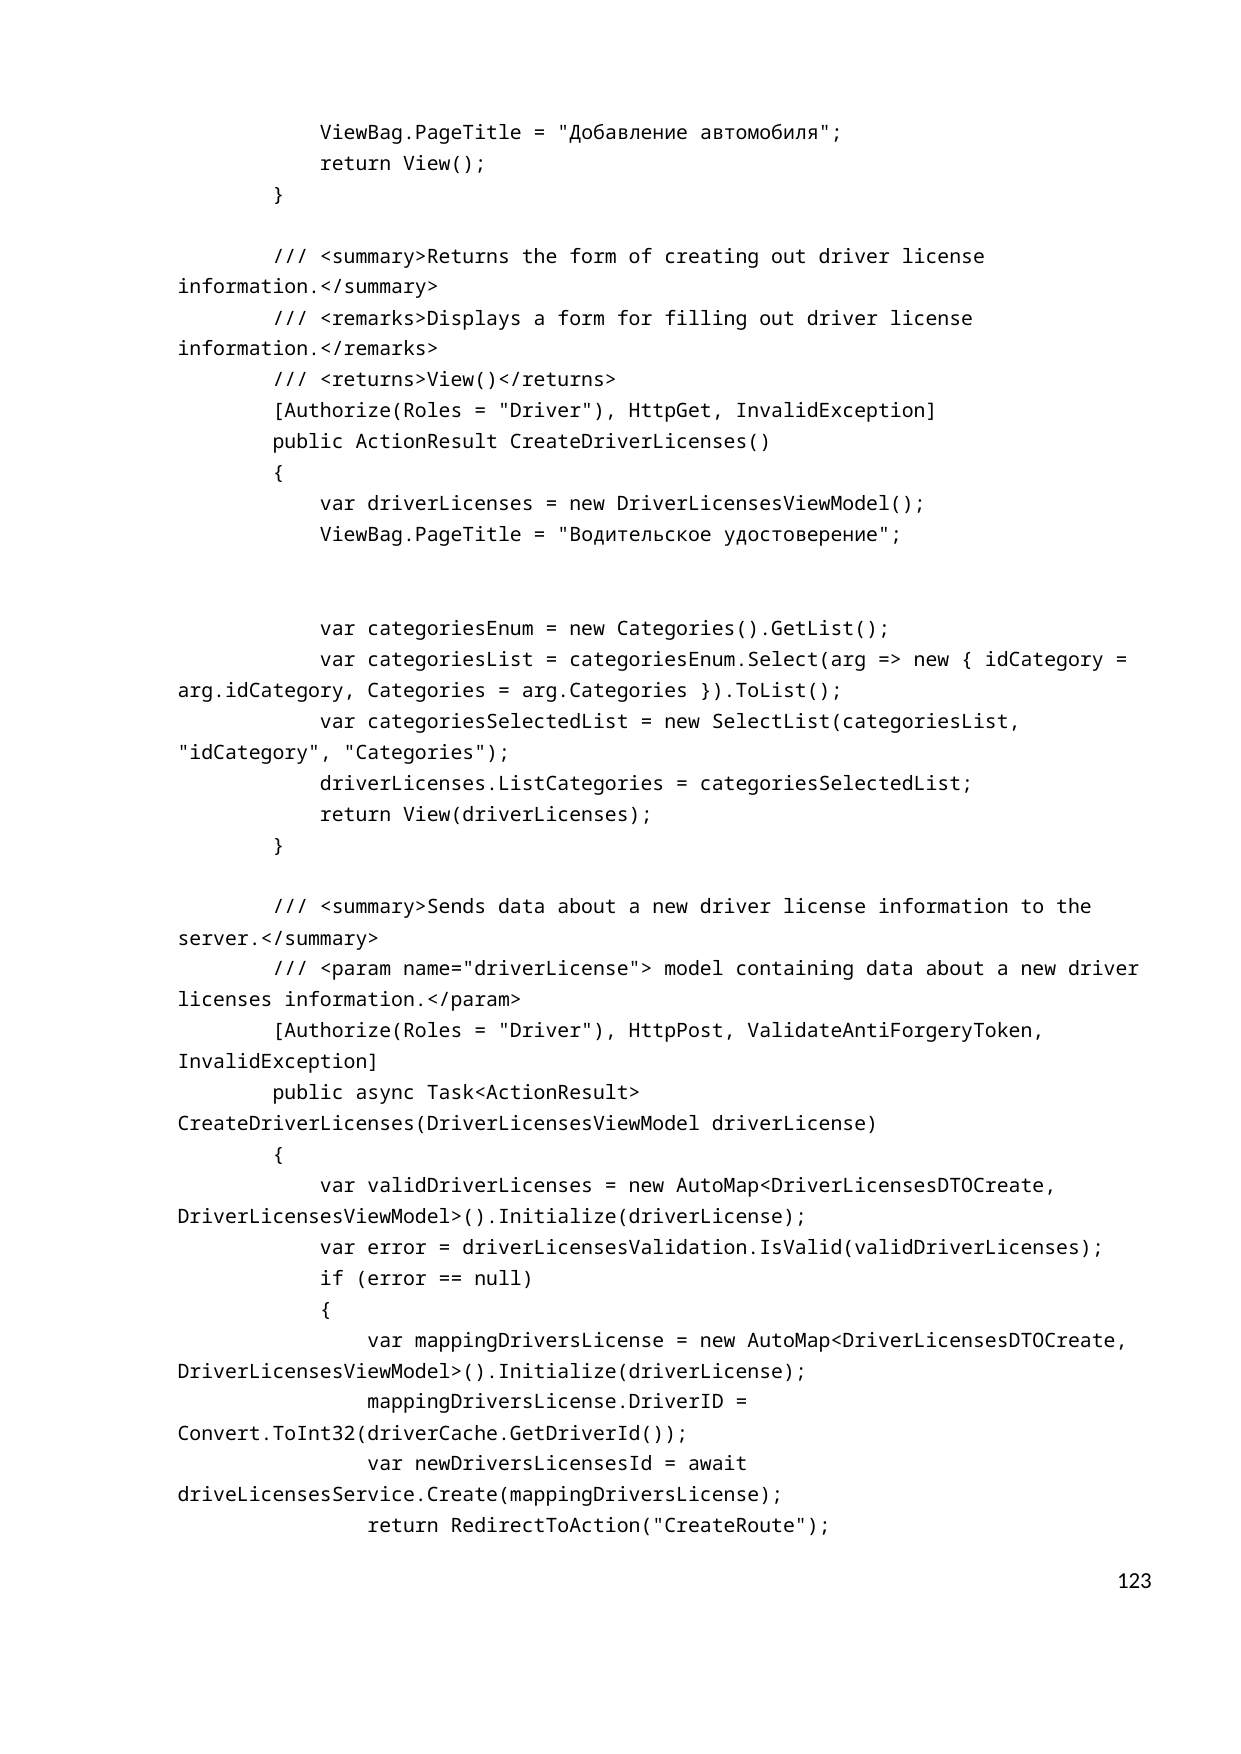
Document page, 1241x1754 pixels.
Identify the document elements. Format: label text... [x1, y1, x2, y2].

text [Authorize(Roles = "Driver"), HttpGet, InvalidException] [177, 397, 1152, 423]
text } [177, 180, 1152, 207]
text return View(); [177, 149, 1152, 176]
text var mappingDriversLicense = new AutoMap<DriverLicensesDTOCreate, DriverLicensesViewModel>().Initialize(driverLicense); [177, 1326, 1152, 1384]
text var categoriesEnum = new Categories().GetList(); [177, 614, 1152, 641]
text ViewBag.PageTitle = "Добавление автомобиля"; [177, 118, 1152, 145]
text } [177, 831, 1152, 858]
text var categoriesSelectedList = new SelectList(categoriesList, "idCategory", "Categories"); [177, 707, 1152, 765]
text ViewBag.PageTitle = "Водительское удостоверение"; [177, 520, 1152, 547]
text var categoriesList = categoriesEnum.Select(arg => new { idCategory = arg.idCategory, Categories = arg.Categories }).ToList(); [177, 645, 1152, 703]
text if (error == null) [177, 1264, 1152, 1291]
text public async Task<ActionResult> CreateDriverLicenses(DriverLicensesViewModel driverLicense) [177, 1078, 1152, 1136]
text [Authorize(Roles = "Driver"), HttpPost, ValidateAntiForgeryToken, InvalidException] [177, 1017, 1152, 1074]
text driverLicenses.ListCategories = categoriesSelectedList; [177, 769, 1152, 796]
text var error = driverLicensesValidation.IsValid(validDriverLicenses); [177, 1233, 1152, 1260]
text public ActionResult CreateDriverLicenses() [177, 427, 1152, 454]
text var validDriverLicenses = new AutoMap<DriverLicensesDTOCreate, DriverLicensesViewModel>().Initialize(driverLicense); [177, 1171, 1152, 1229]
text { [177, 458, 1152, 485]
text var driverLicenses = new DriverLicensesViewModel(); [177, 489, 1152, 516]
text mappingDriversLicense.DriverID = Convert.ToInt32(driverCache.GetDriverId()); [177, 1388, 1152, 1446]
text /// <summary>Returns the form of creating out driver license information.</summary> [177, 242, 1152, 300]
text /// <param name="driverLicense"> model containing data about a new driver licenses information.</param> [177, 955, 1152, 1013]
text /// <remarks>Displays a form for filling out driver license information.</remarks> [177, 304, 1152, 362]
text /// <returns>View()</returns> [177, 366, 1152, 393]
text { [177, 1140, 1152, 1167]
text return View(driverLicenses); [177, 800, 1152, 827]
text { [177, 1295, 1152, 1322]
text /// <summary>Sends data about a new driver license information to the server.</summary> [177, 893, 1152, 951]
text return RedirectToAction("CreateRoute"); [177, 1512, 1152, 1538]
text var newDriversLicensesId = await driveLicensesService.Create(mappingDriversLicense); [177, 1450, 1152, 1508]
